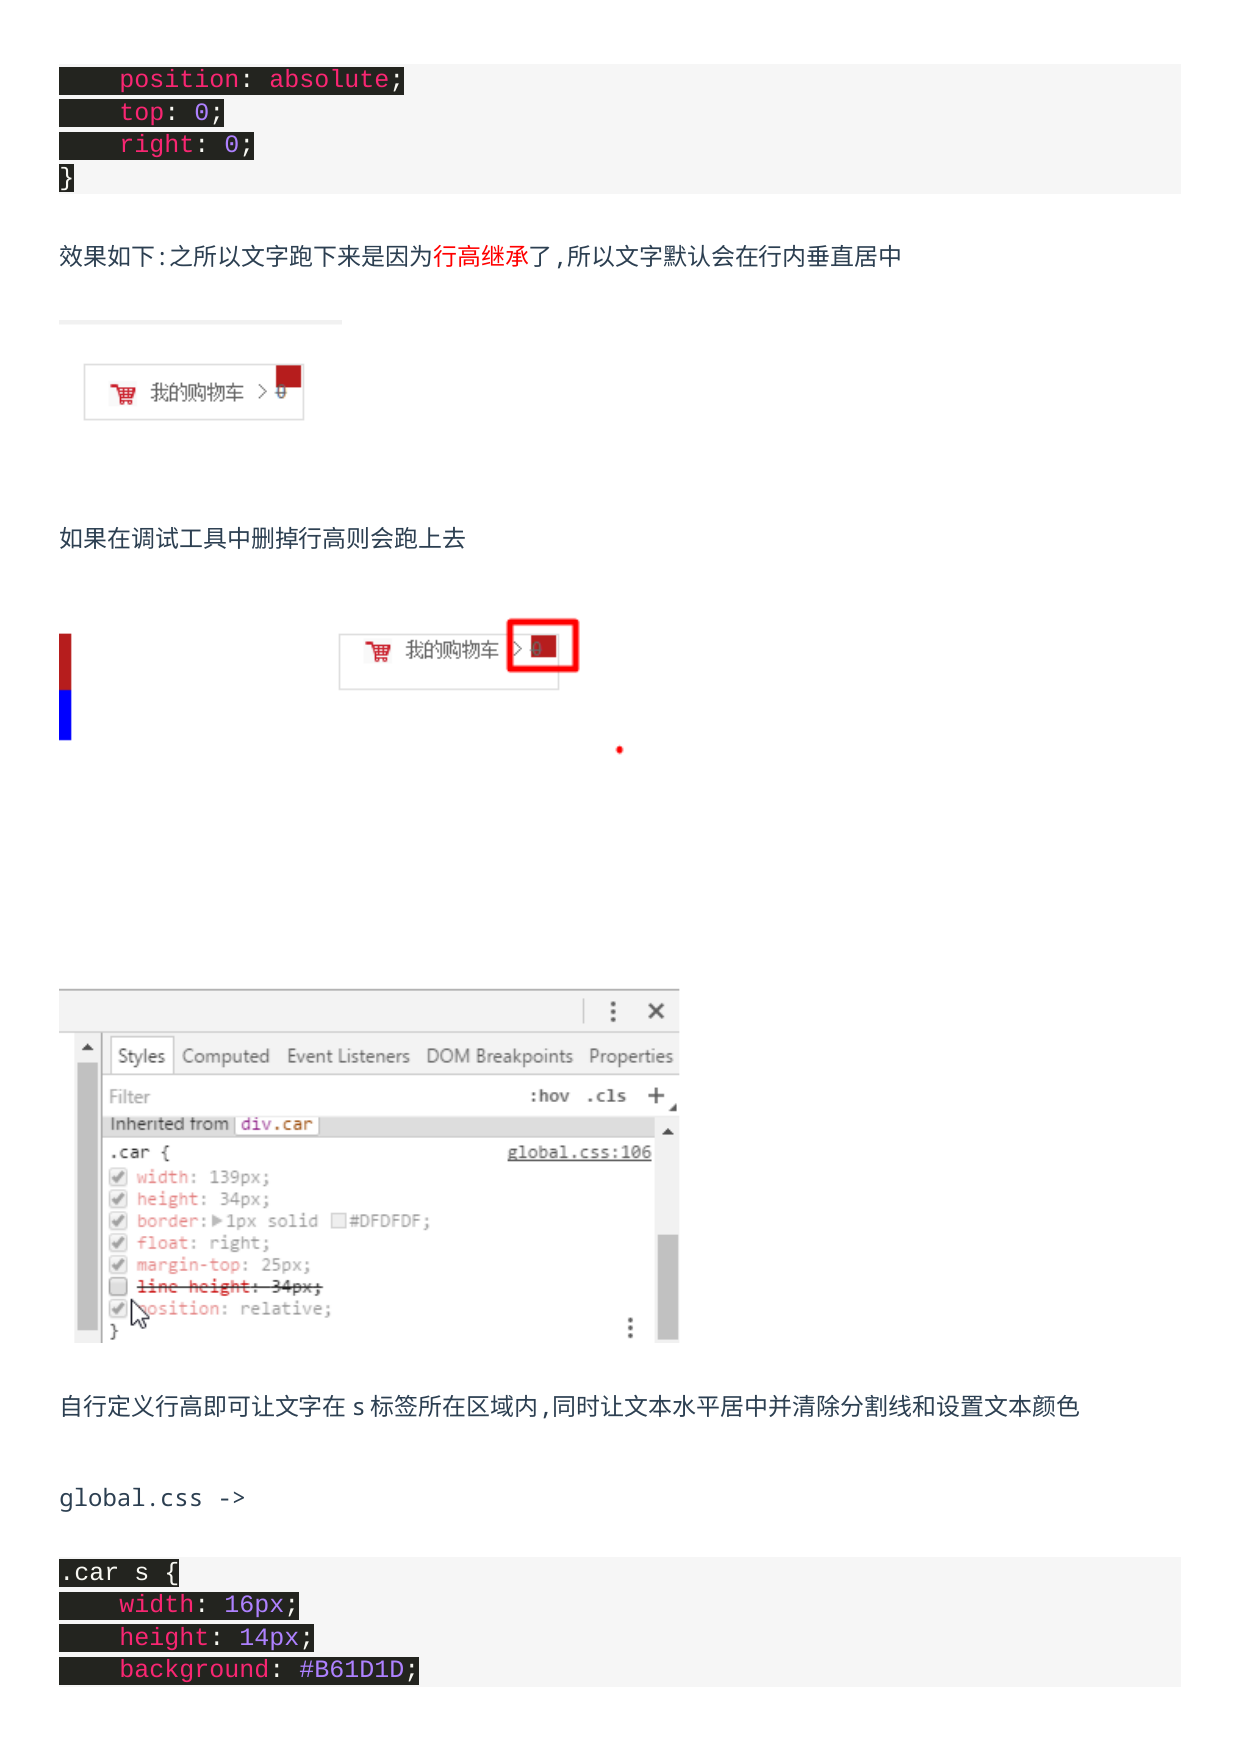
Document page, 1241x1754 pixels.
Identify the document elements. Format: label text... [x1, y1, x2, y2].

text 如果在调试工具中删掉行高则会跑上去 [59, 504, 1181, 569]
text 效果如下:之所以文字跑下来是因为行高继承了,所以文字默认会在行内垂直居中 [59, 222, 1181, 287]
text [59, 64, 1181, 194]
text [59, 1557, 1181, 1687]
picture [59, 598, 680, 1343]
picture [59, 320, 342, 471]
text global.css -> [59, 1464, 1181, 1529]
text 自行定义行高即可让文字在s标签所在区域内,同时让文本水平居中并清除分割线和设置文本颜色 [59, 1372, 1181, 1437]
